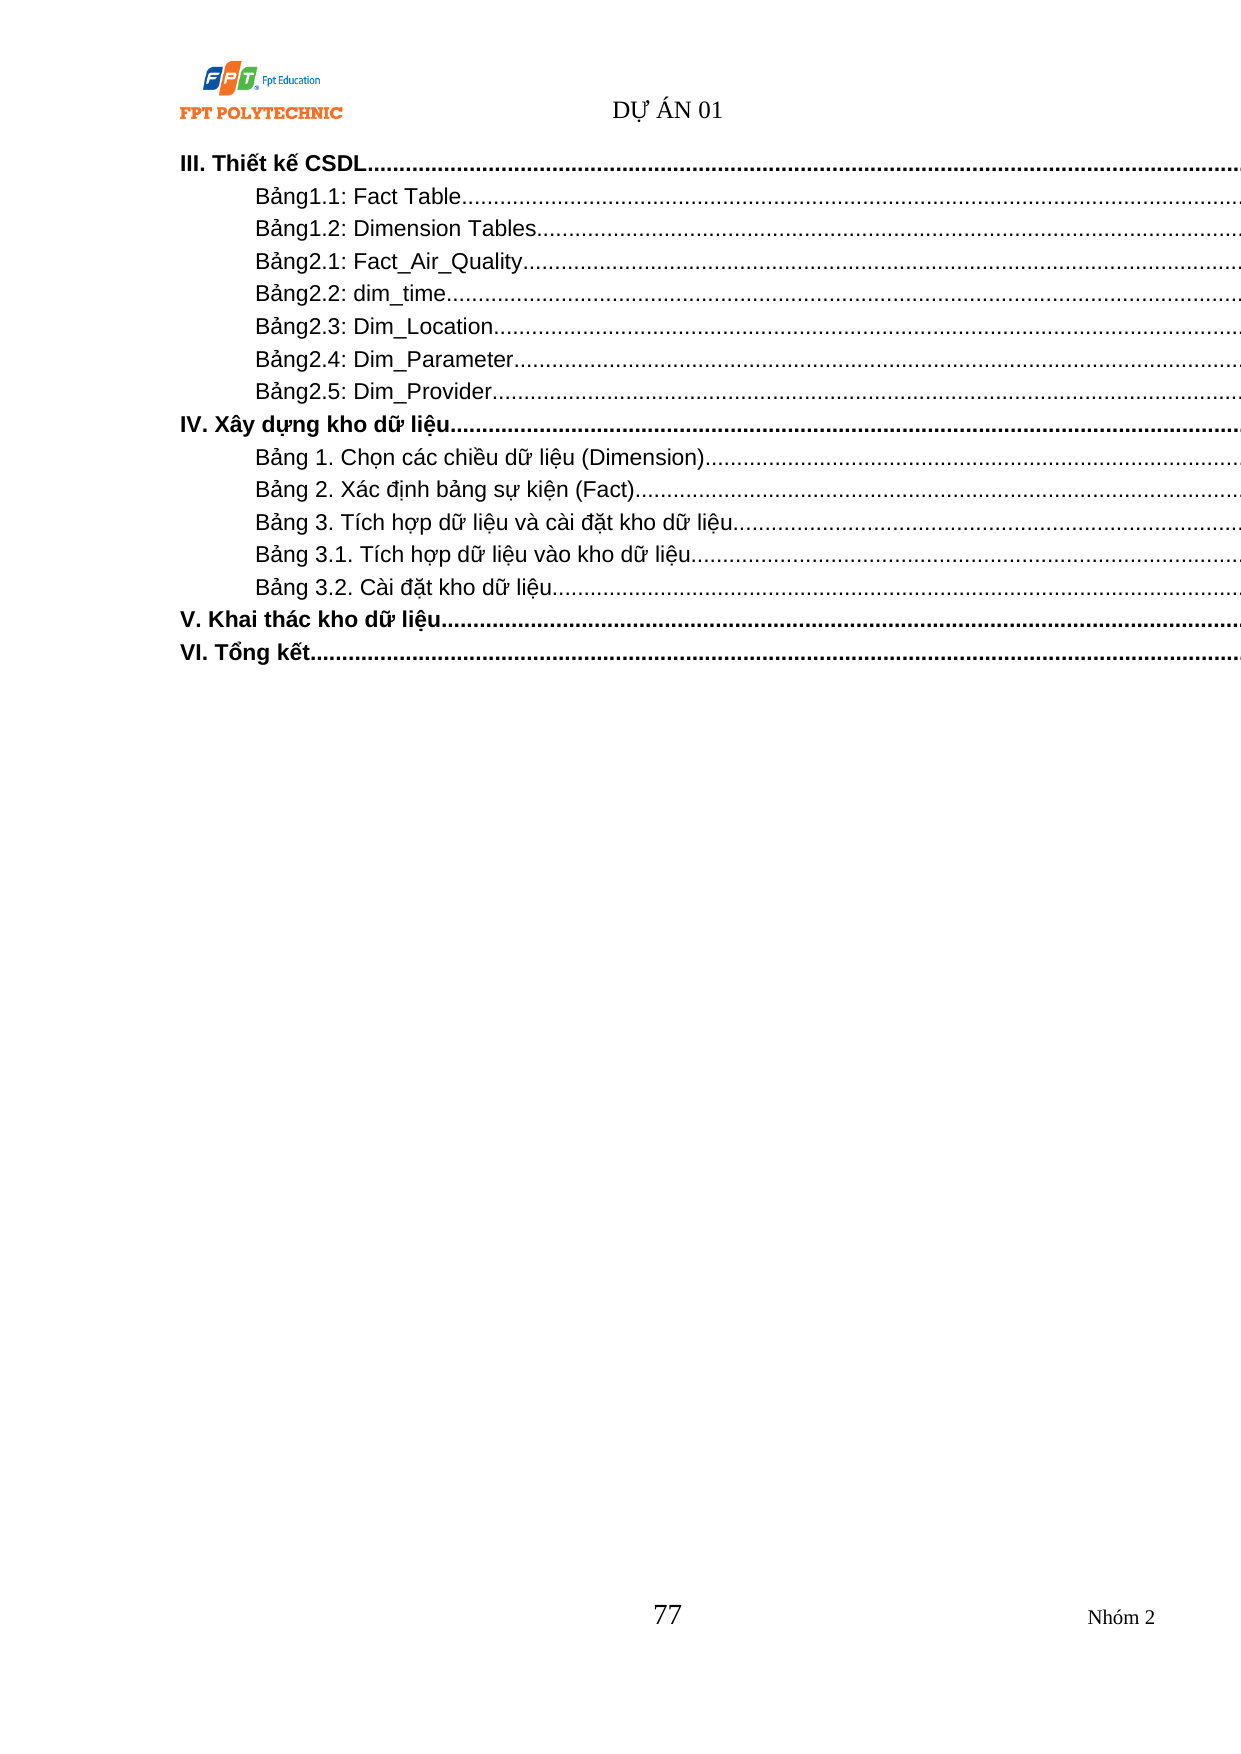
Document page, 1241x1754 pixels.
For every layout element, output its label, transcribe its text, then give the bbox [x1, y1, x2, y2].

text IV. Xây dựng kho dữ liệu 12 [180, 411, 1120, 437]
text Bảng 3.1. Tích hợp dữ liệu vào kho dữ liệu 13 [255, 541, 1120, 568]
text Bảng1.1: Fact Table 7 [255, 183, 1120, 209]
text Bảng 2. Xác định bảng sự kiện (Fact) 12 [255, 476, 1120, 502]
picture [180, 61, 344, 119]
text V. Khai thác kho dữ liệu 13 [180, 606, 1120, 633]
text Bảng 1. Chọn các chiều dữ liệu (Dimension) 12 [255, 443, 1120, 470]
text Bảng2.1: Fact_Air_Quality 12 [255, 248, 1120, 274]
text Bảng 3.2. Cài đặt kho dữ liệu 13 [255, 574, 1120, 600]
text III. Thiết kế CSDL 7 [180, 150, 1120, 176]
text Bảng1.2: Dimension Tables 9 [255, 215, 1120, 242]
text Bảng 3. Tích hợp dữ liệu và cài đặt kho dữ liệu 13 [255, 509, 1120, 535]
text VI. Tổng kết 13 [180, 639, 1120, 665]
text Bảng2.5: Dim_Provider 12 [255, 378, 1120, 404]
text Bảng2.4: Dim_Parameter 12 [255, 346, 1120, 372]
text Bảng2.3: Dim_Location 12 [255, 313, 1120, 339]
text Bảng2.2: dim_time 12 [255, 280, 1120, 307]
